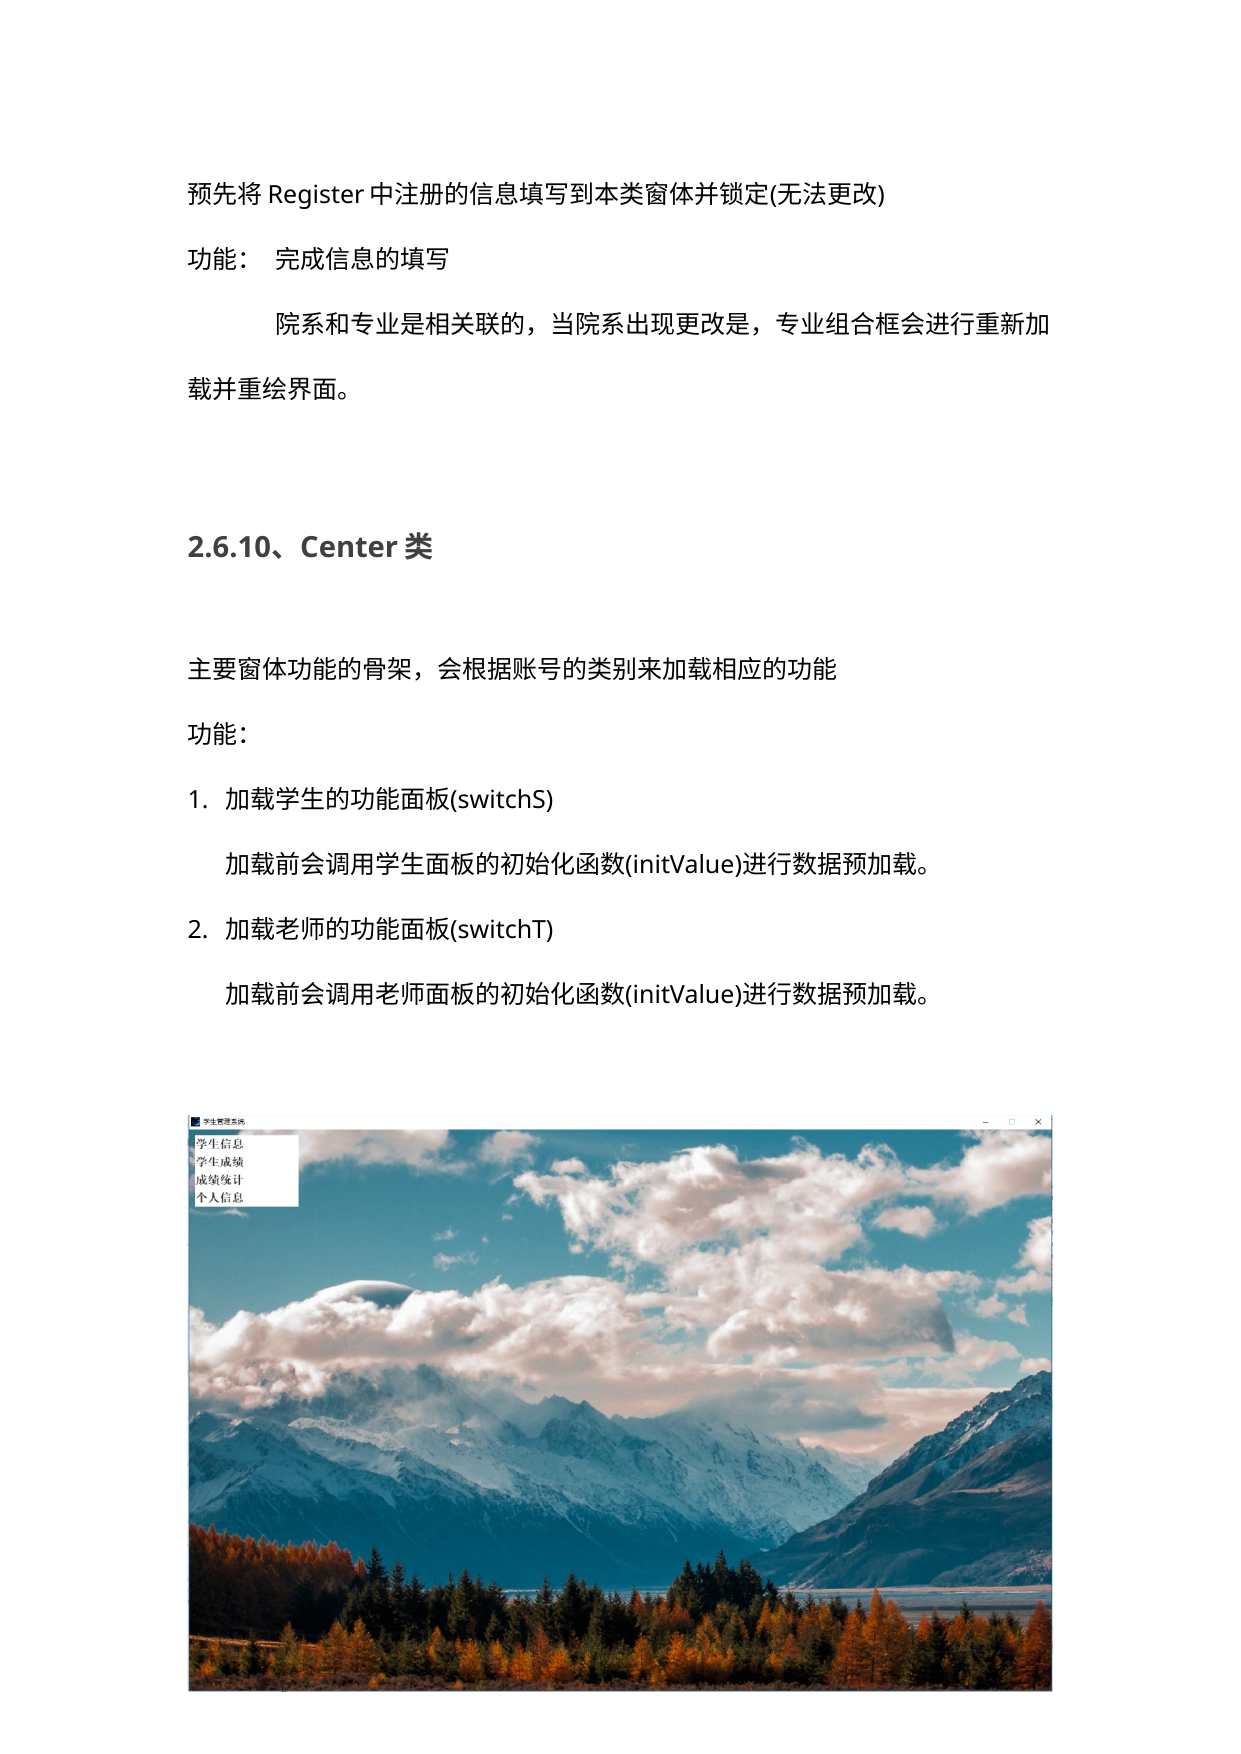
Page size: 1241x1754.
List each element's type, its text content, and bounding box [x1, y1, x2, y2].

text 预先将Register中注册的信息填写到本类窗体并锁定(无法更改) [187, 160, 1053, 225]
list 加载前会调用学生面板的初始化函数(initValue)进行数据预加载。 [225, 830, 1053, 895]
text 功能： [187, 700, 1053, 765]
list 加载前会调用老师面板的初始化函数(initValue)进行数据预加载。 [225, 960, 1053, 1025]
list 加载学生的功能面板(switchS) [187, 765, 1053, 830]
text 功能： 完成信息的填写 [187, 225, 1053, 290]
list 加载老师的功能面板(switchT) [187, 895, 1053, 960]
text 主要窗体功能的骨架，会根据账号的类别来加载相应的功能 [187, 635, 1053, 700]
subtitle 2.6.10、Center类 [187, 512, 1053, 577]
picture [187, 1115, 1053, 1692]
text 院系和专业是相关联的，当院系出现更改是，专业组合框会进行重新加载并重绘界面。 [187, 290, 1053, 420]
